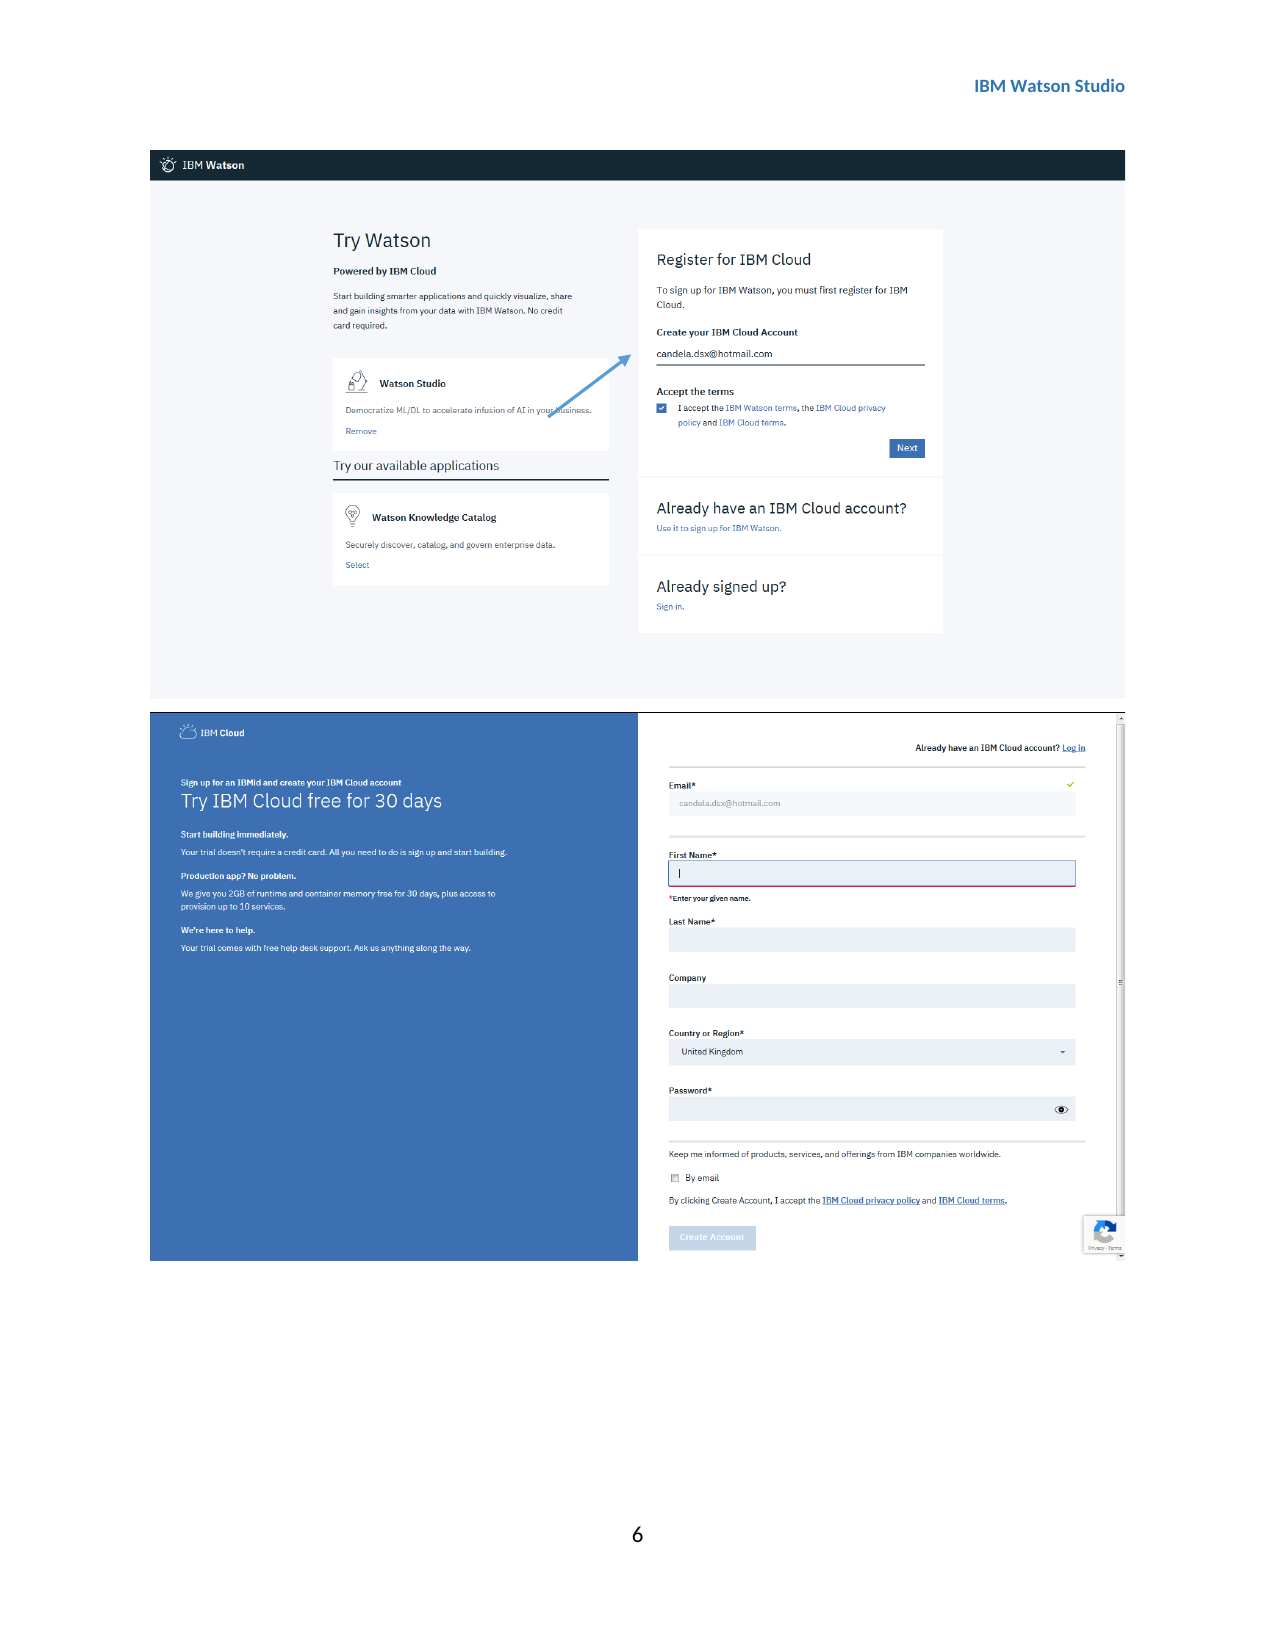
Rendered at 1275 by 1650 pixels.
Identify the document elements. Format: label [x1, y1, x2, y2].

picture [150, 712, 1125, 1261]
picture [150, 150, 1125, 699]
